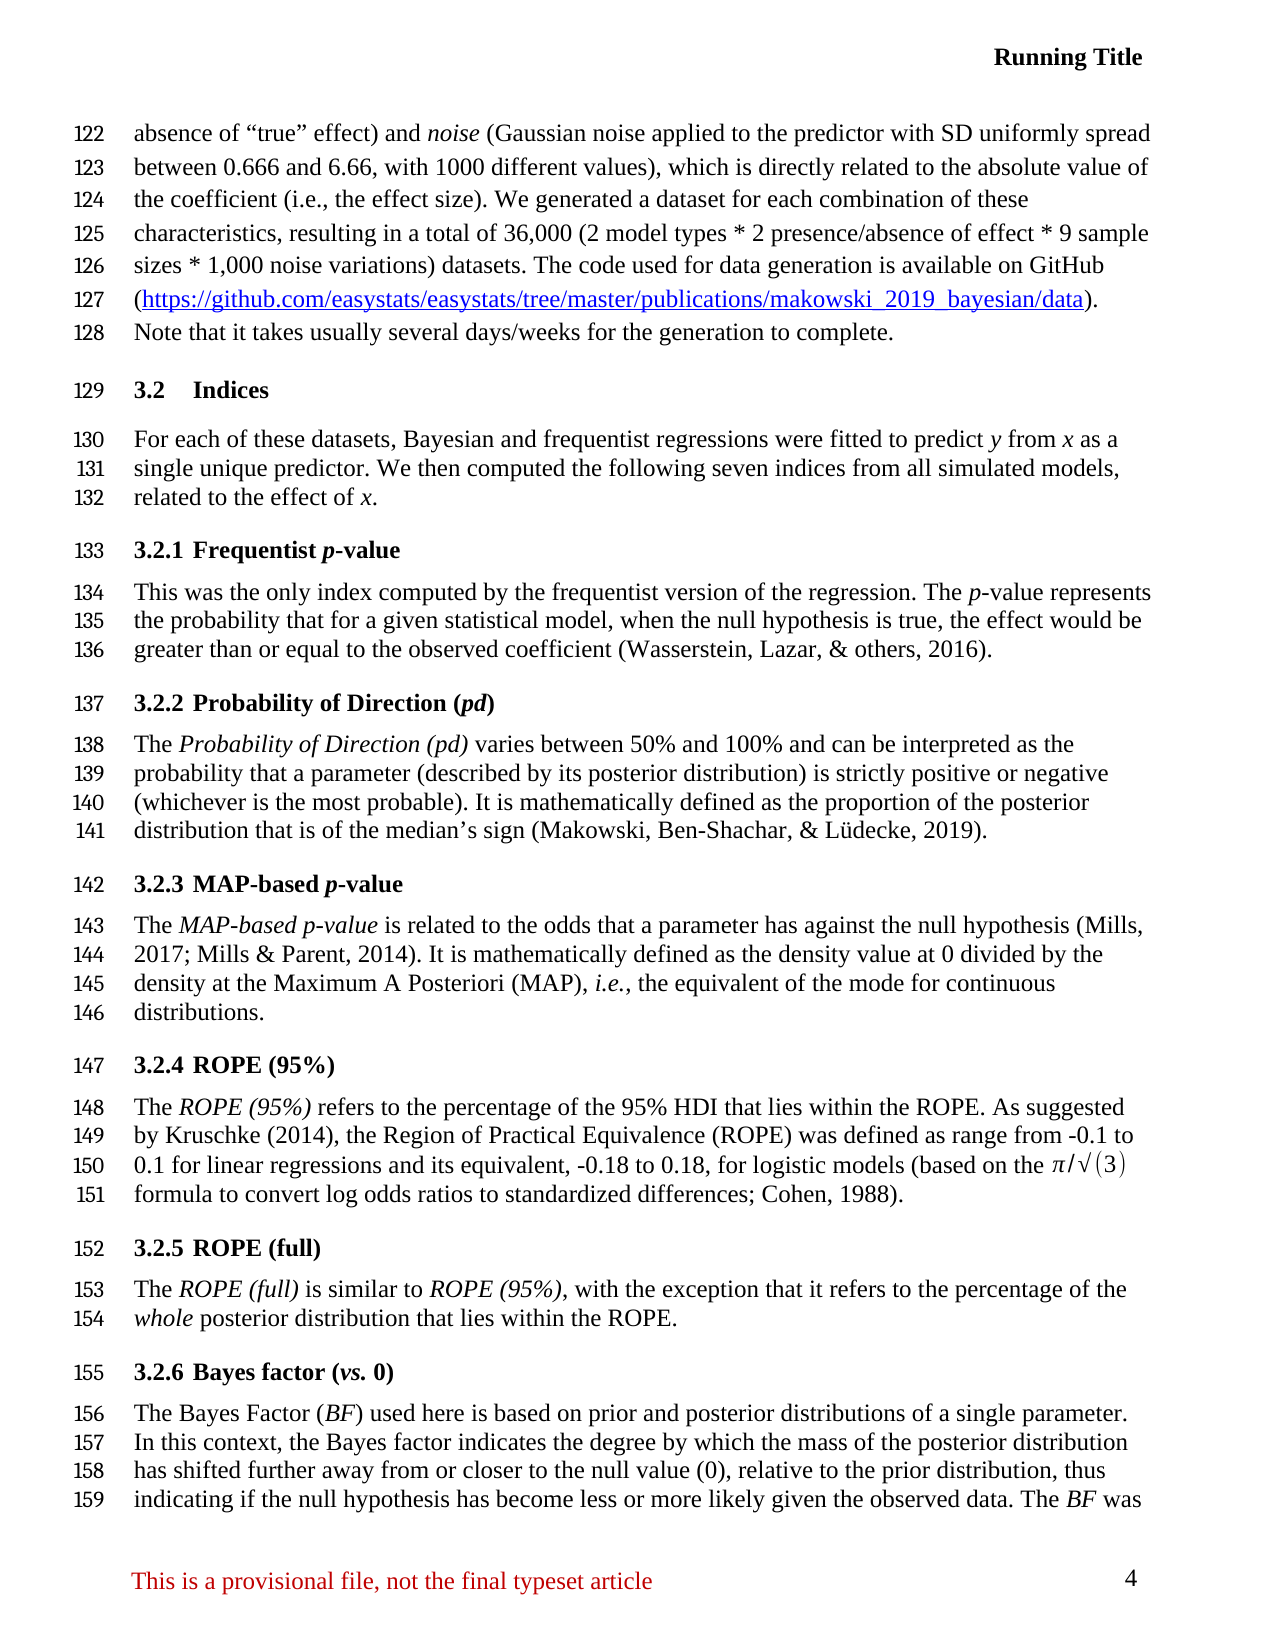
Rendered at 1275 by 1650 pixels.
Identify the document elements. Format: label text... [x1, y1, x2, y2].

subtitle Bayes factor (vs. 0) [133, 1357, 1152, 1386]
subtitle Probability of Direction (pd) [133, 688, 1152, 717]
subtitle MAP-based p-value [133, 869, 1152, 898]
subtitle ROPE (95%) [133, 1051, 1152, 1079]
subtitle ROPE (full) [133, 1233, 1152, 1262]
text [133, 118, 1152, 345]
subtitle Frequentist p-value [133, 536, 1152, 564]
subtitle Indices [133, 375, 1152, 403]
